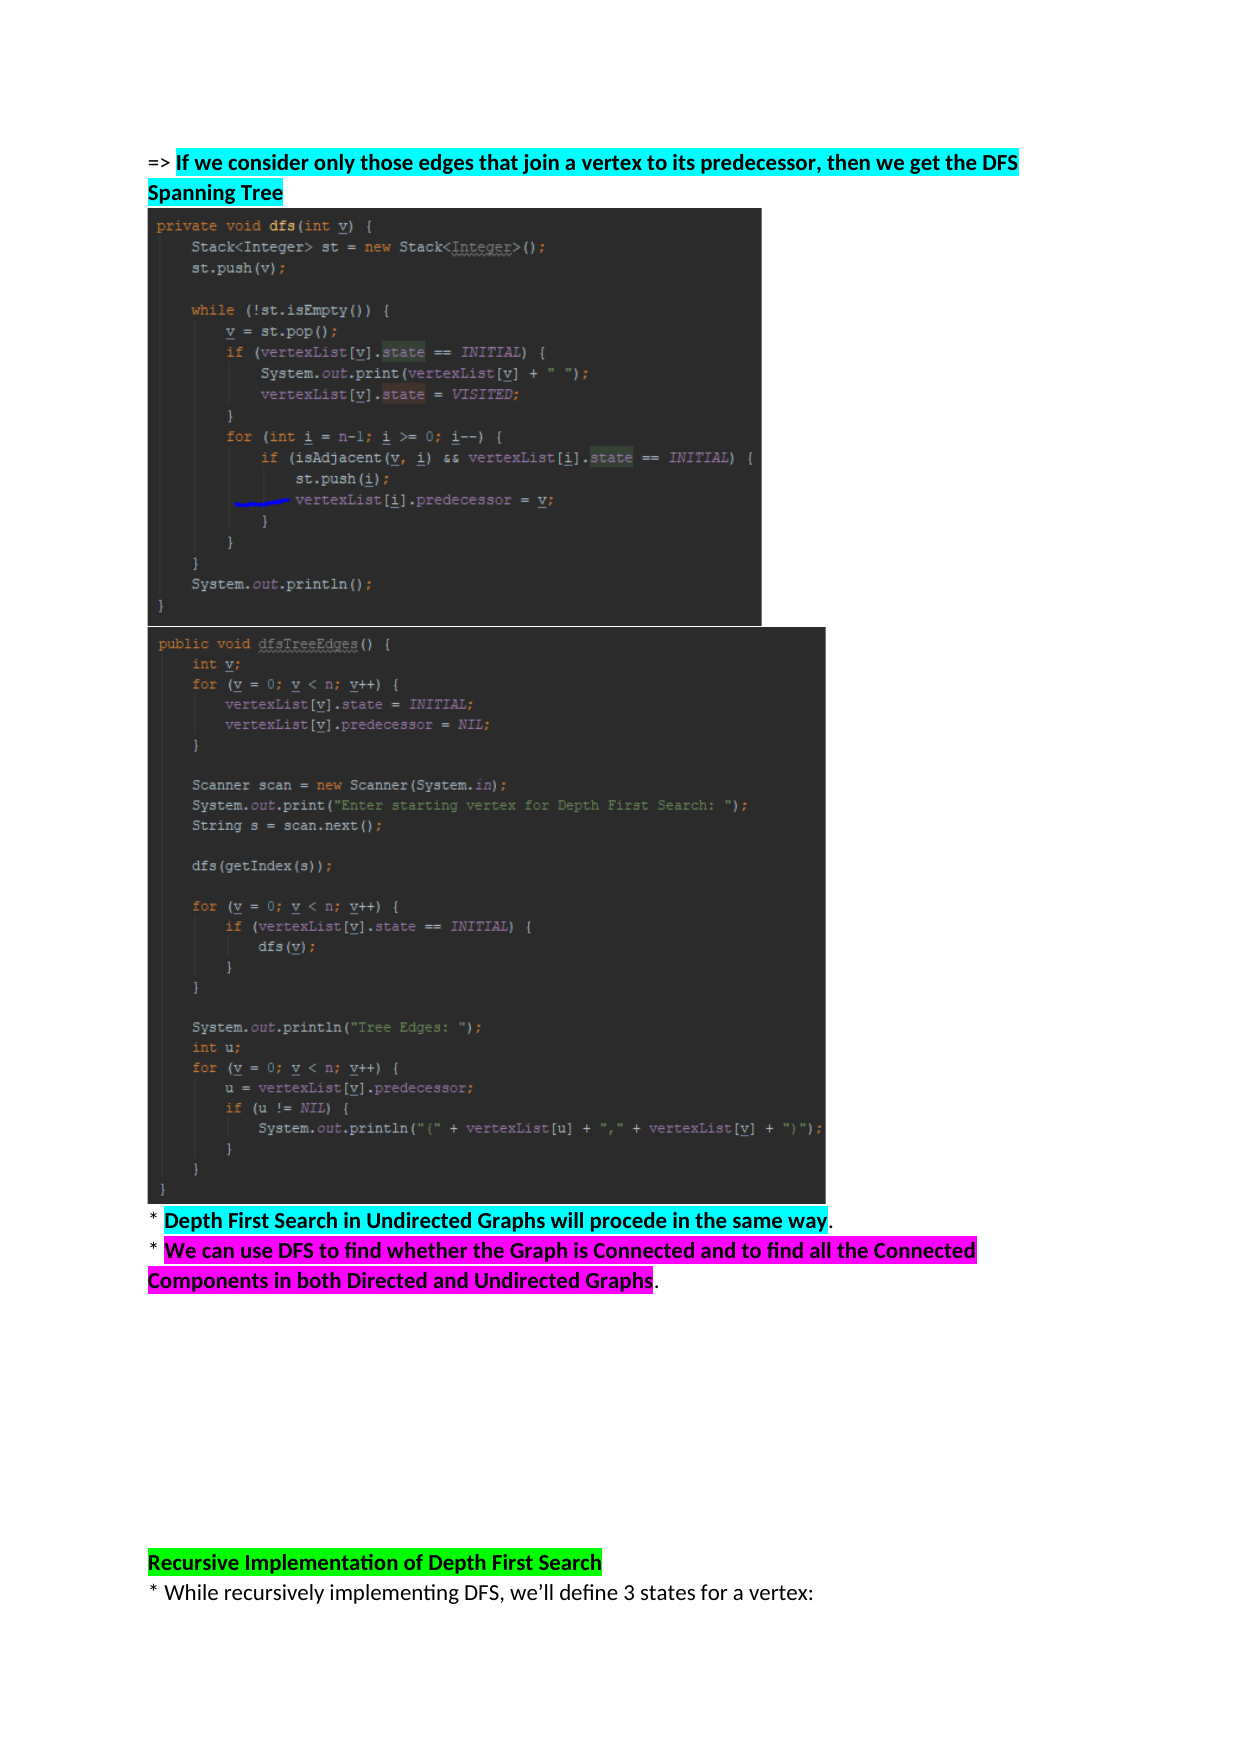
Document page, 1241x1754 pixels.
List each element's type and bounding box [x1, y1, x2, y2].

text [148, 1548, 1093, 1606]
text [148, 148, 1093, 1294]
picture [147, 627, 826, 1204]
picture [147, 208, 762, 626]
